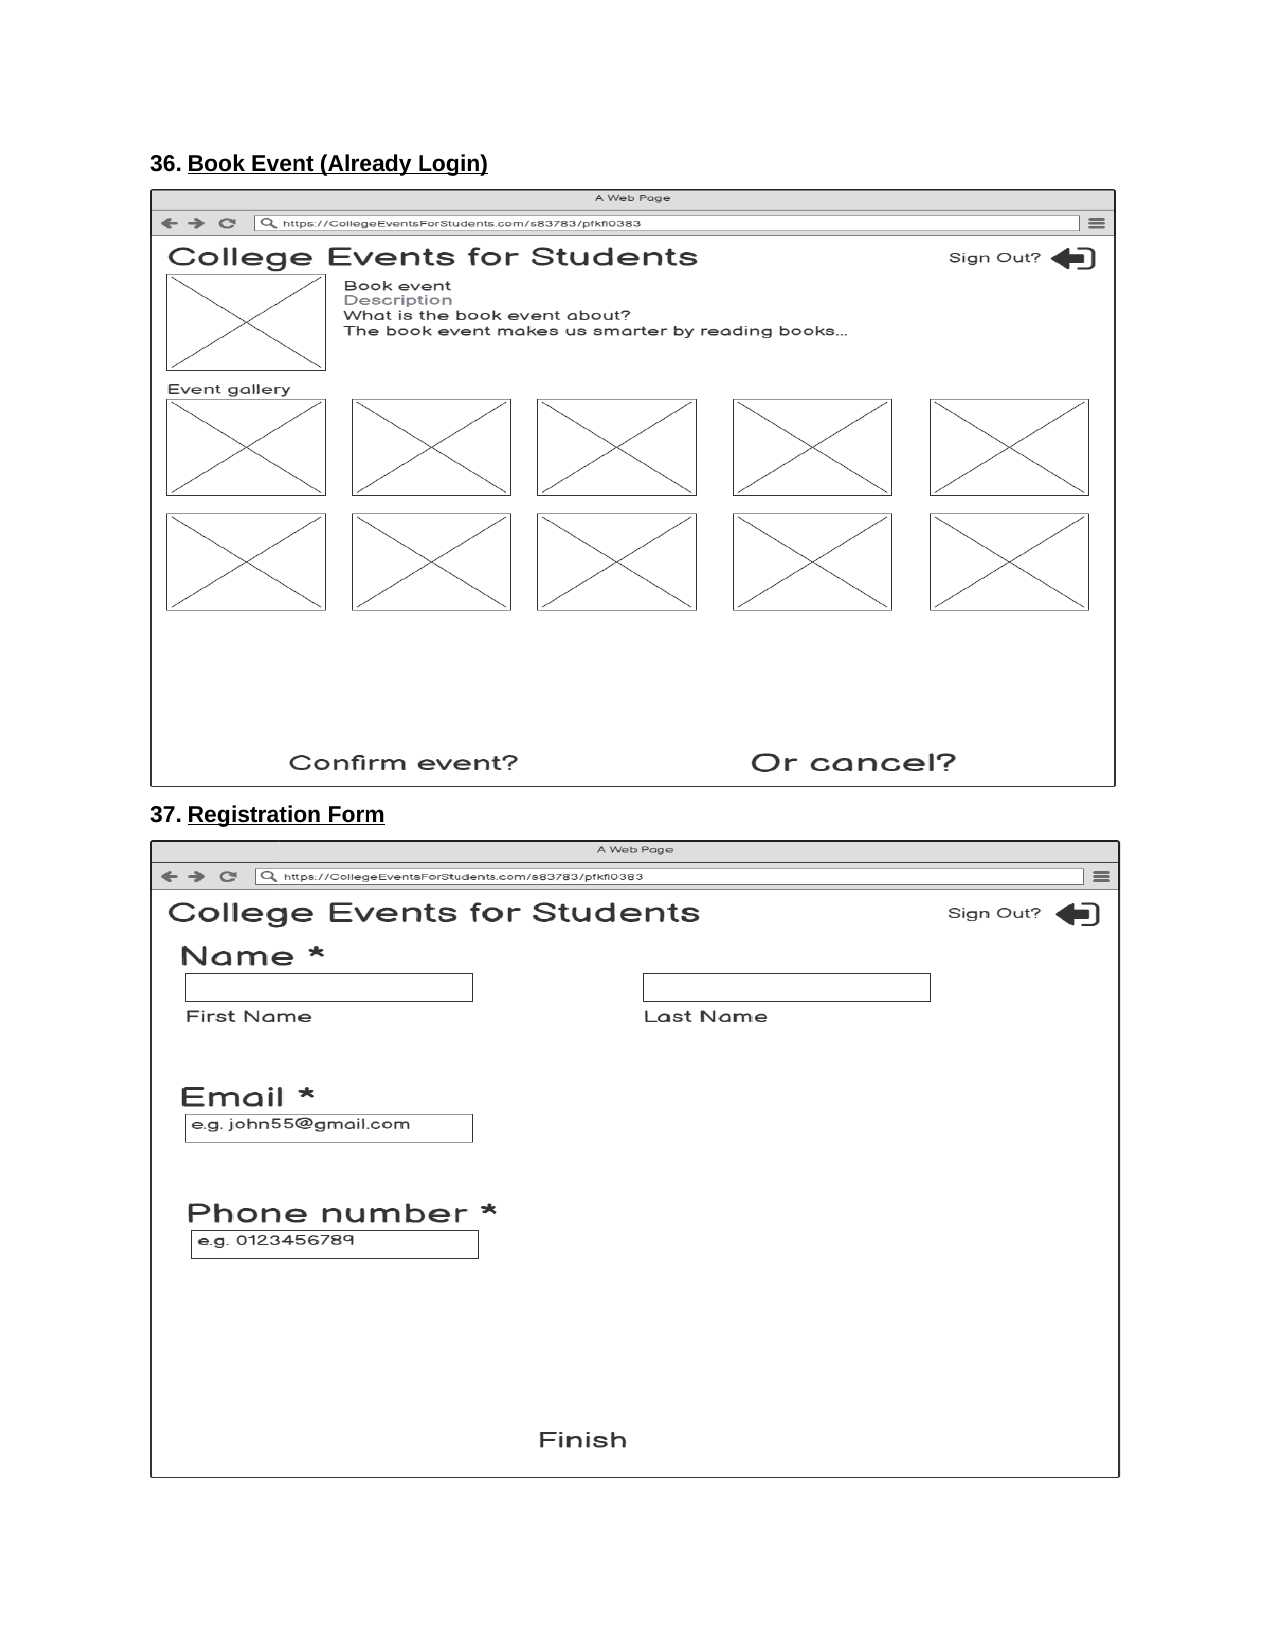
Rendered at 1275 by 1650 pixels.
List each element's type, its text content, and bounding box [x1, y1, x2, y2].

picture [150, 840, 1121, 1478]
list Book Event (Already Login) [150, 150, 1128, 176]
picture [150, 189, 1129, 787]
list Registration Form [150, 801, 1128, 827]
